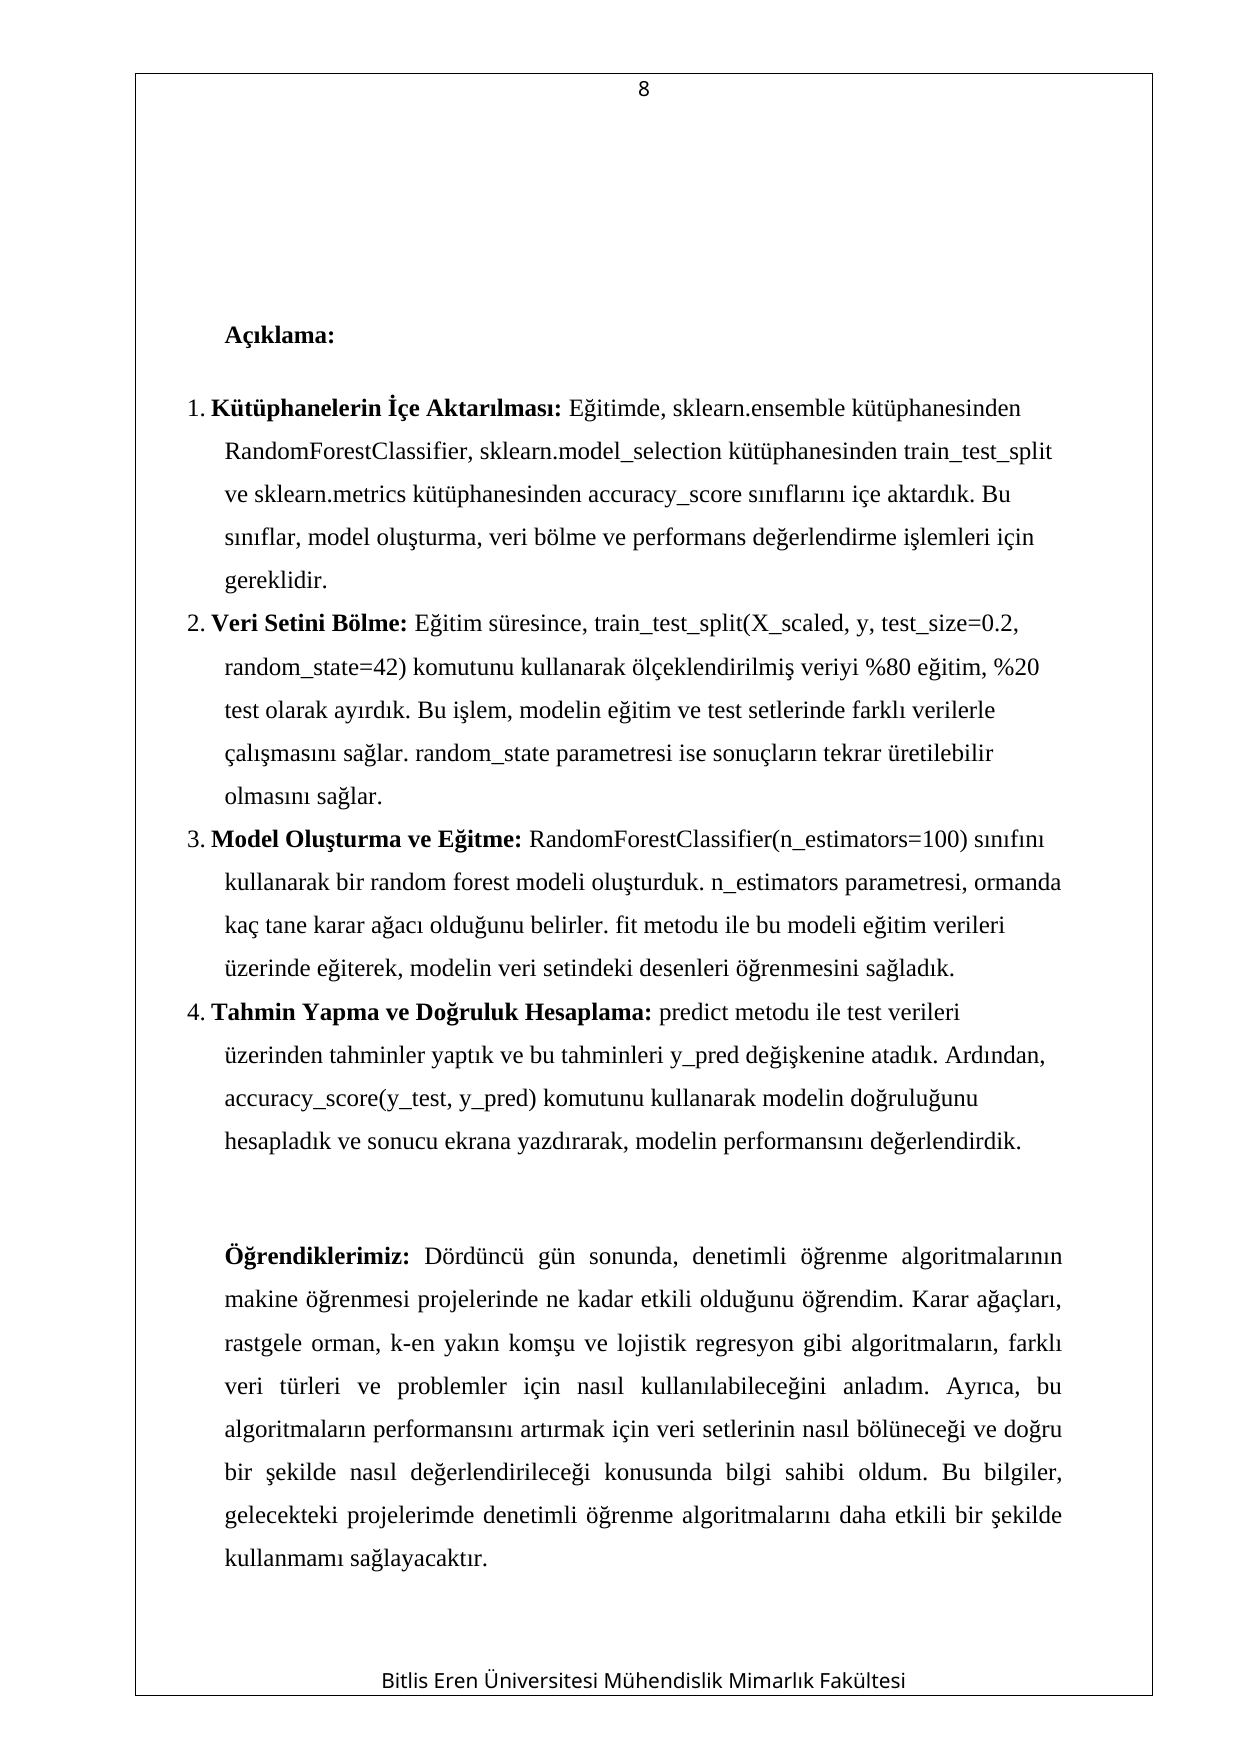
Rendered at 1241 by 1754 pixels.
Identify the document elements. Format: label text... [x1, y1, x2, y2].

list Veri Setini Bölme: Eğitim süresince, train_test_split(X_scaled, y, test_size=0.2, random_state=42) komutunu kullanarak ölçeklendirilmiş veriyi %80 eğitim, %20 test olarak ayırdık. Bu işlem, modelin eğitim ve test setlerinde farklı verilerle çalışmasını sağlar. random_state parametresi ise sonuçların tekrar üretilebilir olmasını sağlar. [187, 638, 1063, 839]
text Öğrendiklerimiz: Dördüncü gün sonunda, denetimli öğrenme algoritmalarının makine öğrenmesi projelerinde ne kadar etkili olduğunu öğrendim. Karar ağaçları, rastgele orman, k-en yakın komşu ve lojistik regresyon gibi algoritmaların, farklı veri türleri ve problemler için nasıl kullanılabileceğini anladım. Ayrıca, bu algoritmaların performansını artırmak için veri setlerinin nasıl bölüneceği ve doğru bir şekilde nasıl değerlendirileceği konusunda bilgi sahibi oldum. Bu bilgiler, gelecekteki projelerimde denetimli öğrenme algoritmalarını daha etkili bir şekilde kullanmamı sağlayacaktır. [224, 1329, 1063, 1659]
list Tahmin Yapma ve Doğruluk Hesaplama: predict metodu ile test verileri üzerinden tahminler yaptık ve bu tahminleri y_pred değişkenine atadık. Ardından, accuracy_score(y_test, y_pred) komutunu kullanarak modelin doğruluğunu hesapladık ve sonucu ekrana yazdırarak, modelin performansını değerlendirdik. [187, 1084, 1063, 1242]
list Model Oluşturma ve Eğitme: RandomForestClassifier(n_estimators=100) sınıfını kullanarak bir random forest modeli oluşturduk. n_estimators parametresi, ormanda kaç tane karar ağacı olduğunu belirler. fit metodu ile bu modeli eğitim verileri üzerinde eğiterek, modelin veri setindeki desenleri öğrenmesini sağladık. [187, 882, 1063, 1041]
text Açıklama: [224, 321, 1063, 349]
list Kütüphanelerin İçe Aktarılması: Eğitimde, sklearn.ensemble kütüphanesinden RandomForestClassifier, sklearn.model_selection kütüphanesinden train_test_split ve sklearn.metrics kütüphanesinden accuracy_score sınıflarını içe aktardık. Bu sınıflar, model oluşturma, veri bölme ve performans değerlendirme işlemleri için gereklidir. [187, 393, 1063, 594]
